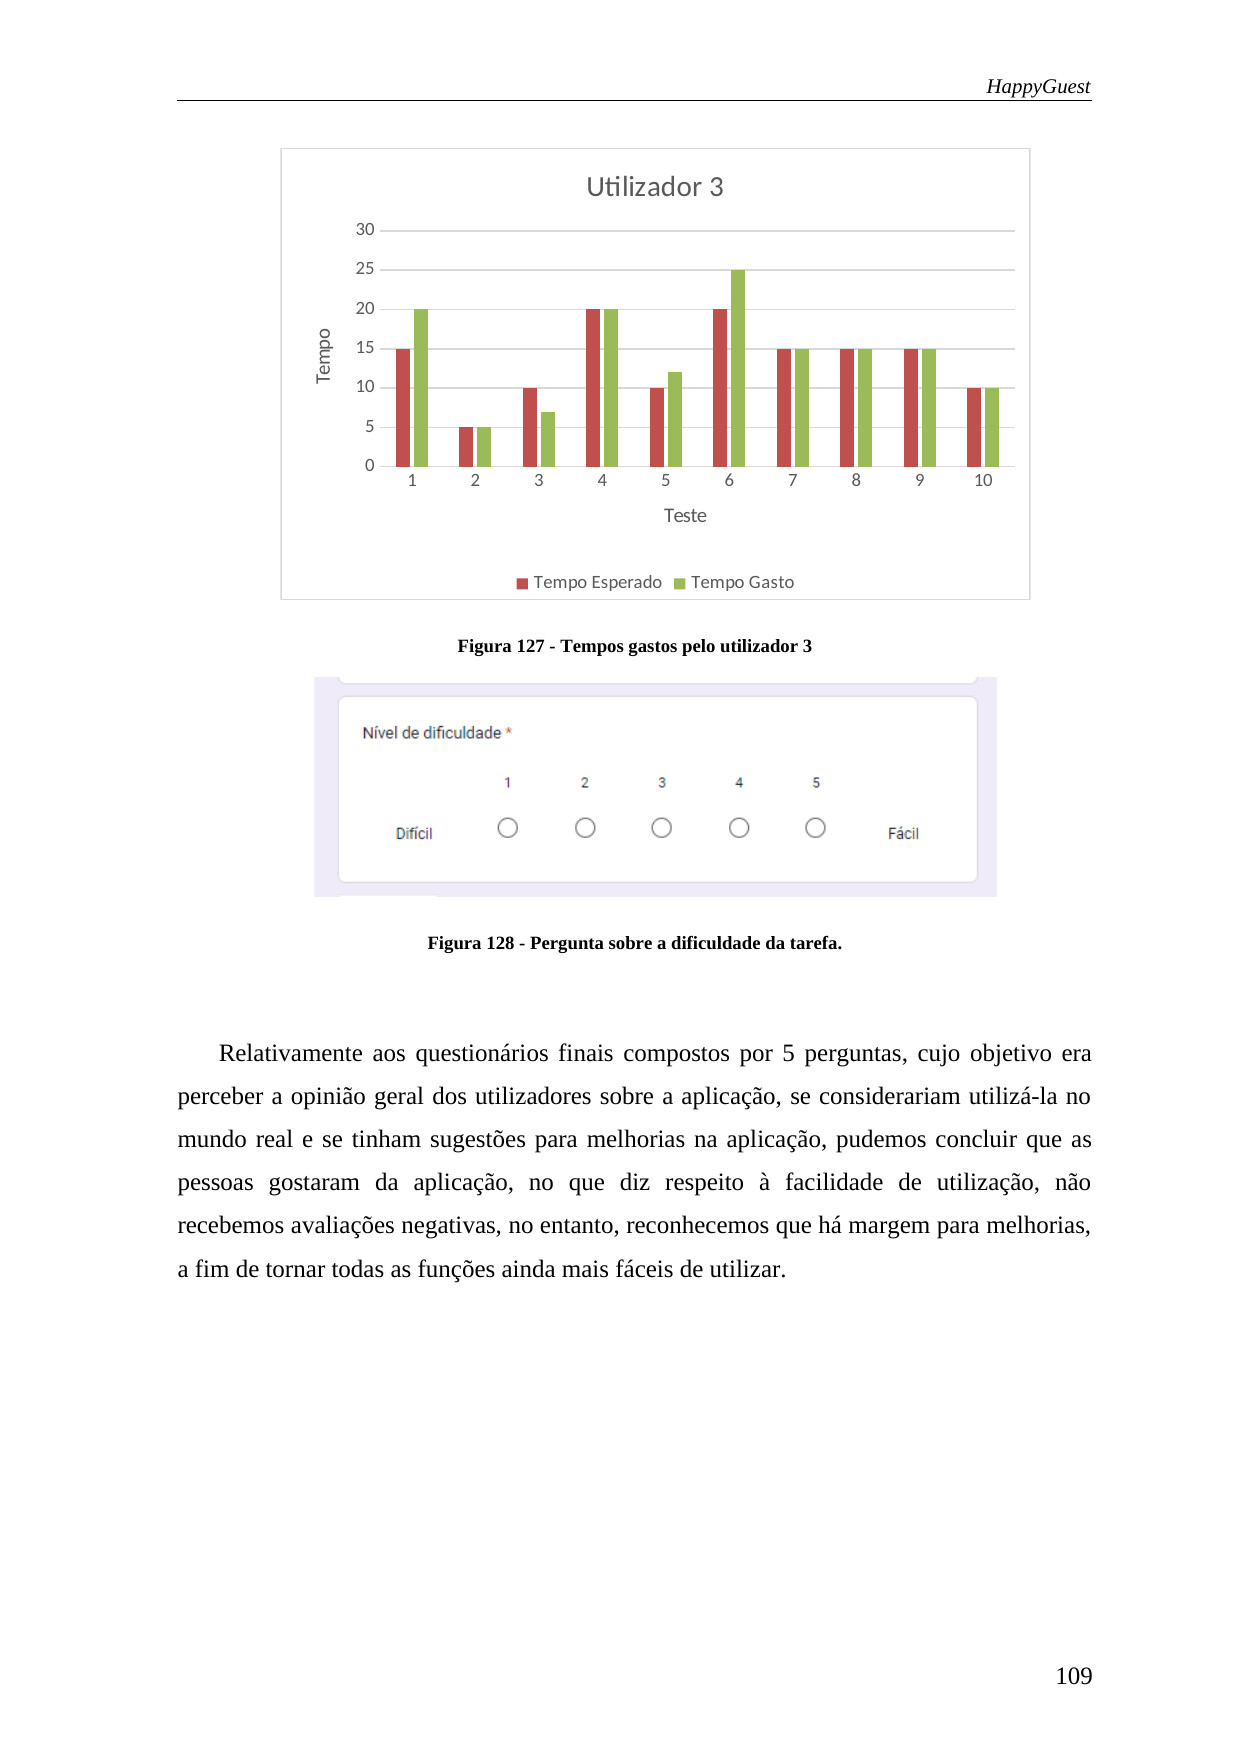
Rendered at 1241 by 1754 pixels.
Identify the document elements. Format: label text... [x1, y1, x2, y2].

text Figura 127 - Tempos gastos pelo utilizador 3 [177, 635, 1092, 657]
text Figura 128 - Pergunta sobre a dificuldade da tarefa. [177, 932, 1092, 953]
text Relativamente aos questionários finais compostos por 5 perguntas, cujo objetivo era perceber a opinião geral dos utilizadores sobre a aplicação, se considerariam utilizá-la no mundo real e se tinham sugestões para melhorias na aplicação, pudemos concluir que as pessoas gostaram da aplicação, no que diz respeito à facilidade de utilização, não recebemos avaliações negativas, no entanto, reconhecemos que há margem para melhorias, a fim de tornar todas as funções ainda mais fáceis de utilizar. [177, 1038, 1092, 1282]
picture [314, 677, 997, 897]
